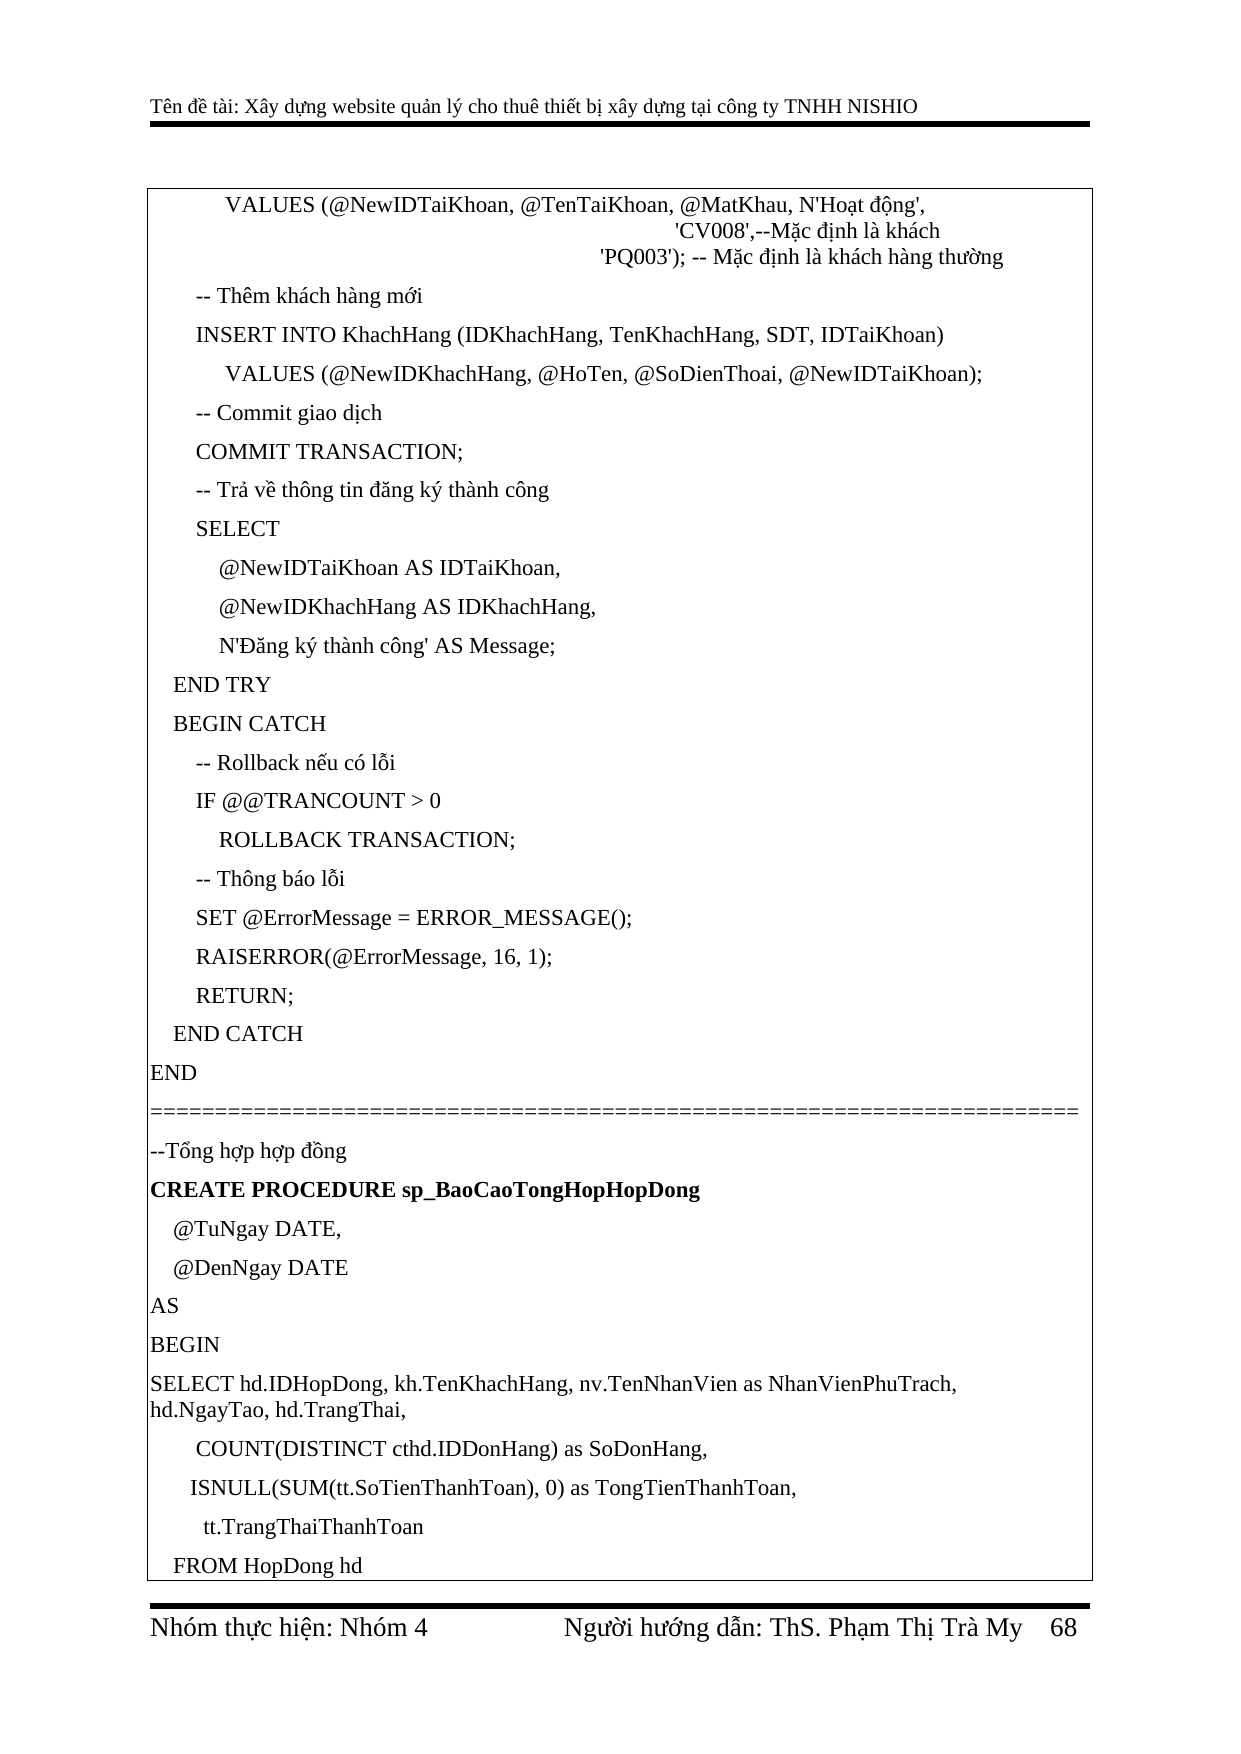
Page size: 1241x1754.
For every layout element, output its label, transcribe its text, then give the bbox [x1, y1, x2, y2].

text @NewIDTaiKhoan AS IDTaiKhoan, [148, 551, 1092, 581]
text BEGIN CATCH [148, 707, 1092, 736]
text END CATCH [148, 1017, 1092, 1047]
text @DenNgay DATE [148, 1251, 1092, 1280]
text AS [148, 1289, 1092, 1319]
text SELECT [148, 512, 1092, 542]
text @NewIDKhachHang AS IDKhachHang, [148, 590, 1092, 619]
text ISNULL(SUM(tt.SoTienThanhToan), 0) as TongTienThanhToan, [148, 1471, 1092, 1501]
text END TRY [148, 668, 1092, 697]
text ======================================================================== [148, 1095, 1092, 1124]
text -- Trả về thông tin đăng ký thành công [148, 473, 1092, 503]
text INSERT INTO KhachHang (IDKhachHang, TenKhachHang, SDT, IDTaiKhoan) [148, 318, 1092, 347]
text --Tổng hợp hợp đồng [148, 1134, 1092, 1163]
text SET @ErrorMessage = ERROR_MESSAGE(); [148, 901, 1092, 930]
text -- Commit giao dịch [148, 396, 1092, 425]
text -- Thông báo lỗi [148, 862, 1092, 891]
text ROLLBACK TRANSACTION; [148, 823, 1092, 853]
text COUNT(DISTINCT cthd.IDDonHang) as SoDonHang, [148, 1432, 1092, 1462]
text N'Đăng ký thành công' AS Message; [148, 629, 1092, 658]
text -- Thêm khách hàng mới [148, 279, 1092, 309]
text END [148, 1056, 1092, 1086]
text RETURN; [148, 978, 1092, 1008]
text -- Rollback nếu có lỗi [148, 745, 1092, 775]
text @TuNgay DATE, [148, 1212, 1092, 1241]
text VALUES (@NewIDTaiKhoan, @TenTaiKhoan, @MatKhau, N'Hoạt động', 'CV008',--Mặc định là khách 'PQ003'); -- Mặc định là khách hàng thường [148, 189, 1092, 270]
text IF @@TRANCOUNT > 0 [148, 784, 1092, 814]
text COMMIT TRANSACTION; [148, 434, 1092, 464]
text SELECT hd.IDHopDong, kh.TenKhachHang, nv.TenNhanVien as NhanVienPhuTrach, hd.NgayTao, hd.TrangThai, [148, 1367, 1092, 1423]
text FROM HopDong hd [148, 1549, 1092, 1580]
text BEGIN [148, 1328, 1092, 1358]
text RAISERROR(@ErrorMessage, 16, 1); [148, 940, 1092, 969]
text CREATE PROCEDURE sp_BaoCaoTongHopHopDong [148, 1173, 1092, 1202]
text VALUES (@NewIDKhachHang, @HoTen, @SoDienThoai, @NewIDTaiKhoan); [148, 357, 1092, 386]
text tt.TrangThaiThanhToan [148, 1510, 1092, 1539]
